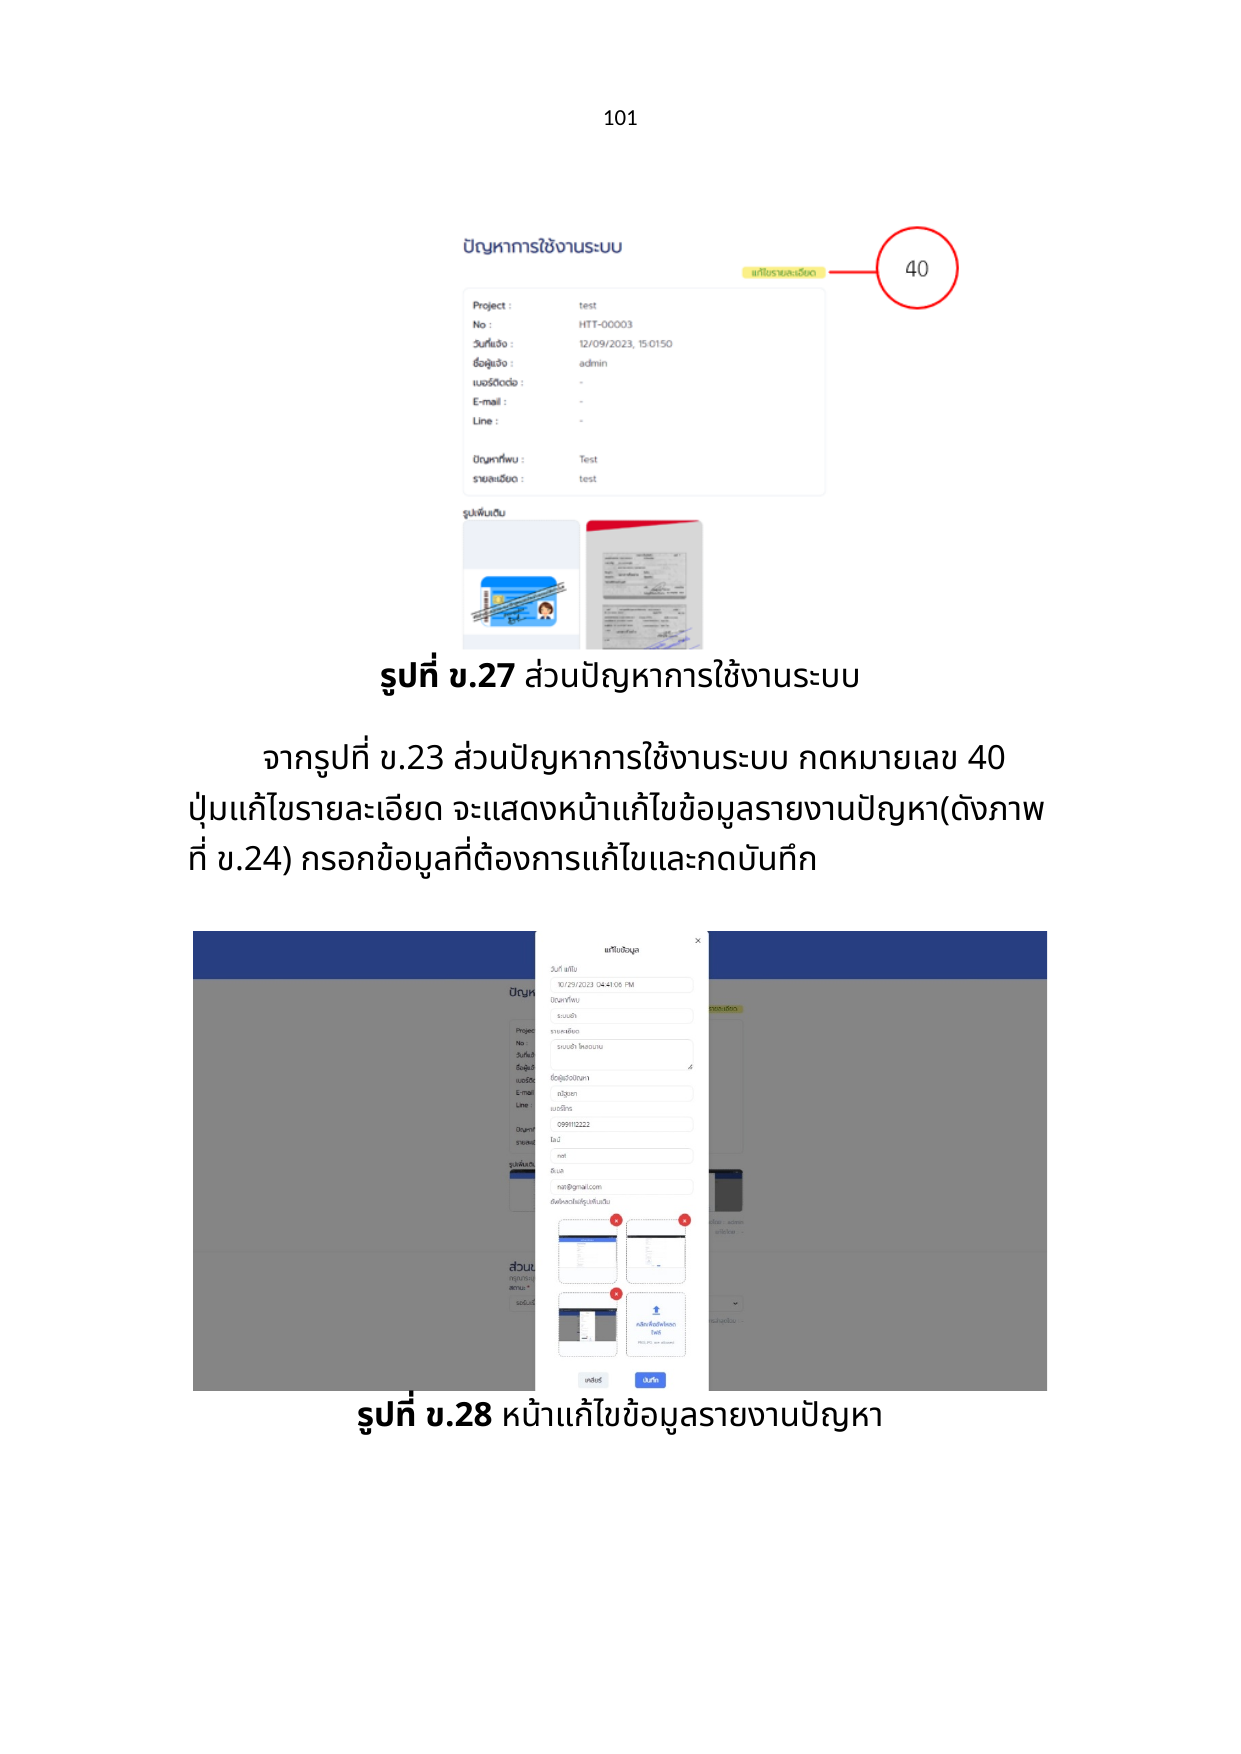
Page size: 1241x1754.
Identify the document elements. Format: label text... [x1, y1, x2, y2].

picture [193, 931, 1048, 1391]
text รูปที่ ข.28 หน้าแก้ไขข้อมูลรายงานปัญหา [187, 1390, 1053, 1441]
text จากรูปที่ ข.23 ส่วนปัญหาการใช้งานระบบ กดหมายเลข 40 ปุ่มแก้ไขรายละเอียด จะแสดงหน้าแก้ไขข้อมูลรายงานปัญหา(ดังภาพที่ ข.24) กรอกข้อมูลที่ต้องการแก้ไขและกดบันทึก [187, 734, 1053, 886]
picture [187, 225, 1053, 652]
text รูปที่ ข.27 ส่วนปัญหาการใช้งานระบบ [187, 652, 1053, 703]
